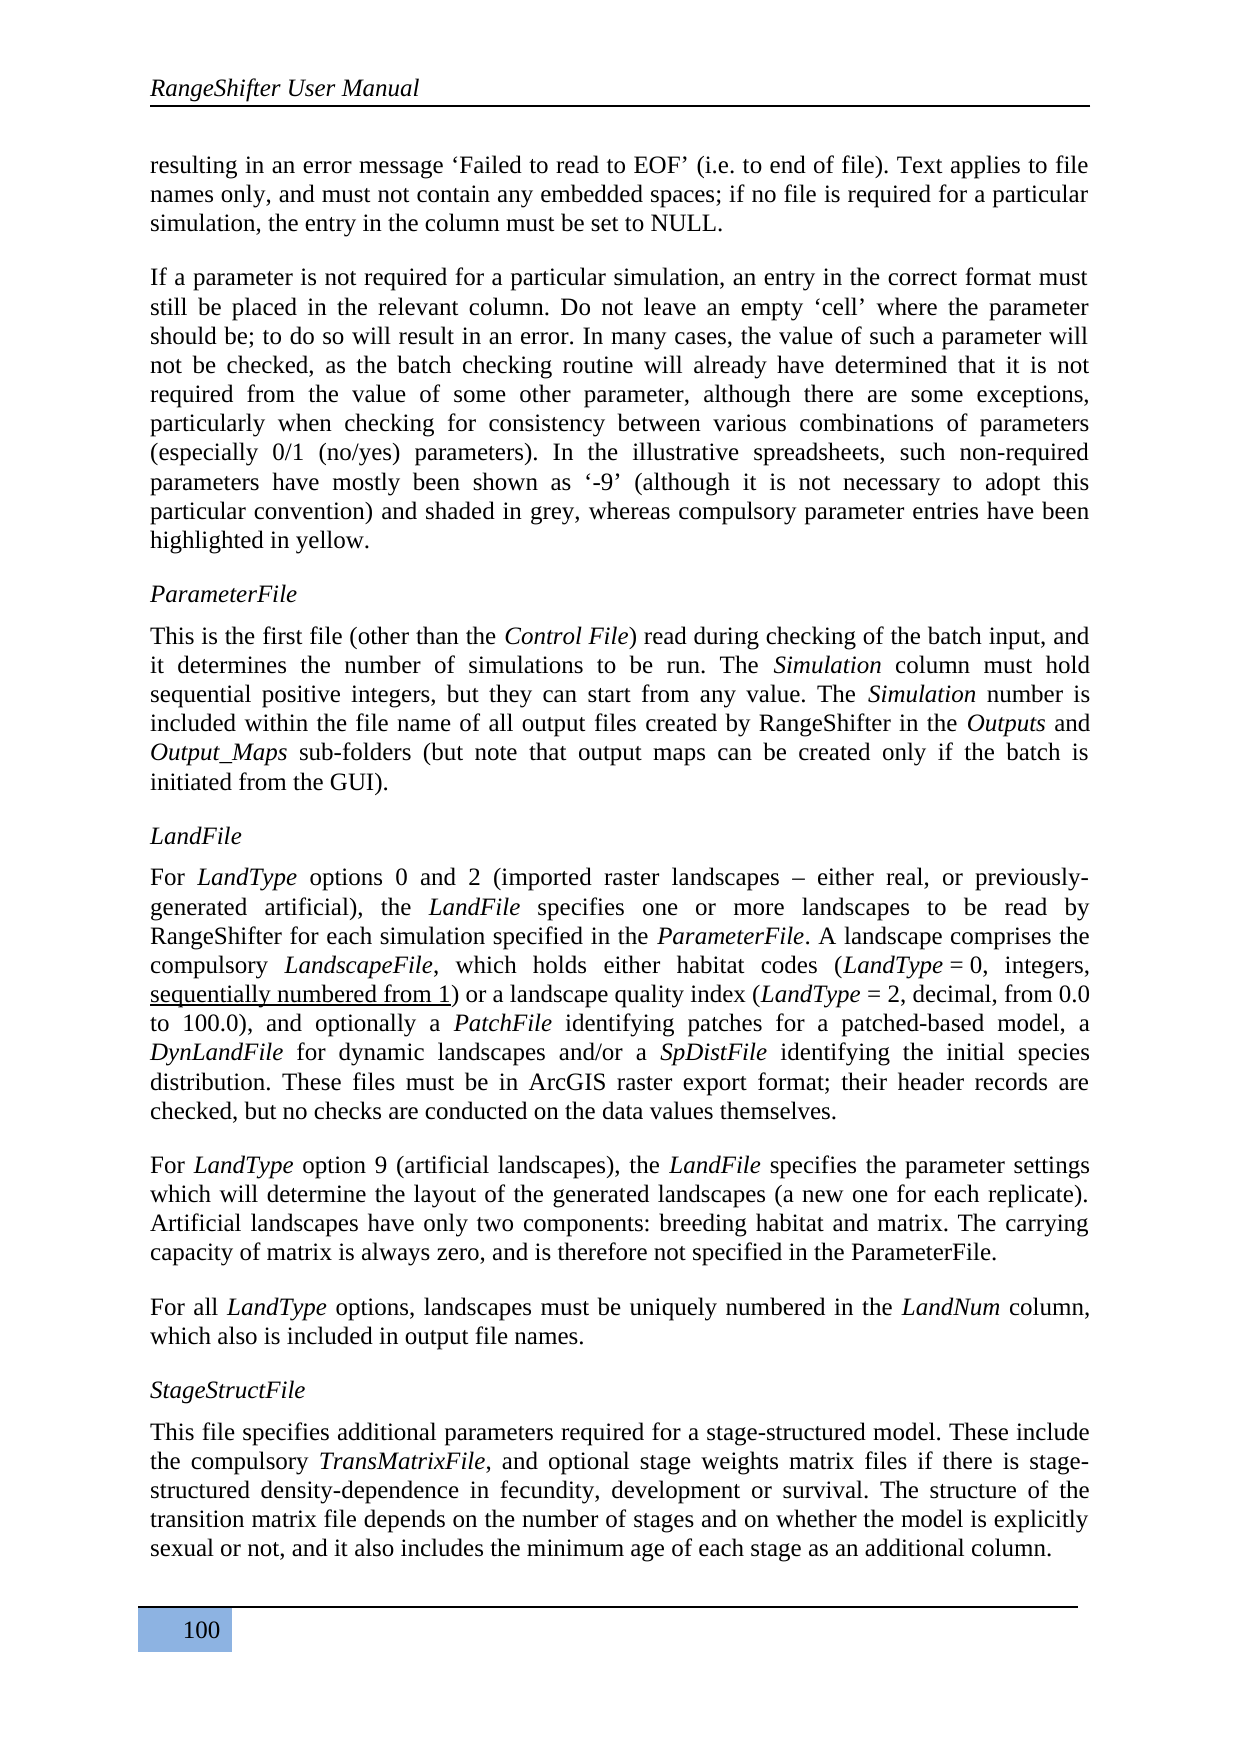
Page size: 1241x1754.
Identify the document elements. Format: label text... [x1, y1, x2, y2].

subtitle LandFile [150, 821, 1090, 850]
text This is the first file (other than the Control File) read during checking of the batch input, and it determines the number of simulations to be run. The Simulation column must hold sequential positive integers, but they can start from any value. The Simulation number is included within the file name of all output files created by RangeShifter in the Outputs and Output_Maps sub-folders (but note that output maps can be created only if the batch is initiated from the GUI). [150, 621, 1090, 796]
text For all LandType options, landscapes must be uniquely numbered in the LandNum column, which also is included in output file names. [150, 1292, 1090, 1350]
text For LandType options 0 and 2 (imported raster landscapes – either real, or previously-generated artificial), the LandFile specifies one or more landscapes to be read by RangeShifter for each simulation specified in the ParameterFile. A landscape comprises the compulsory LandscapeFile, which holds either habitat codes (LandType = 0, integers, sequentially numbered from 1) or a landscape quality index (LandType = 2, decimal, from 0.0 to 100.0), and optionally a PatchFile identifying patches for a patched-based model, a DynLandFile for dynamic landscapes and/or a SpDistFile identifying the initial species distribution. These files must be in ArcGIS raster export format; their header records are checked, but no checks are conducted on the data values themselves. [150, 862, 1090, 1125]
text If a parameter is not required for a particular simulation, an entry in the correct format must still be placed in the relevant column. Do not leave an empty ‘cell’ where the parameter should be; to do so will result in an error. In many cases, the value of such a parameter will not be checked, as the batch checking routine will already have determined that it is not required from the value of some other parameter, although there are some exceptions, particularly when checking for consistency between various combinations of parameters (especially 0/1 (no/yes) parameters). In the illustrative spreadsheets, such non-required parameters have mostly been shown as ‘-9’ (although it is not necessary to adopt this particular convention) and shaded in grey, whereas compulsory parameter entries have been highlighted in yellow. [150, 262, 1090, 554]
subtitle ParameterFile [150, 579, 1090, 608]
text For LandType option 9 (artificial landscapes), the LandFile specifies the parameter settings which will determine the layout of the generated landscapes (a new one for each replicate). Artificial landscapes have only two components: breeding habitat and matrix. The carrying capacity of matrix is always zero, and is therefore not specified in the ParameterFile. [150, 1150, 1090, 1267]
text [150, 150, 1090, 237]
text This file specifies additional parameters required for a stage-structured model. These include the compulsory TransMatrixFile, and optional stage weights matrix files if there is stage-structured density-dependence in fecundity, development or survival. The structure of the transition matrix file depends on the number of stages and on whether the model is explicitly sexual or not, and it also includes the minimum age of each stage as an additional column. [150, 1417, 1090, 1562]
subtitle StageStructFile [150, 1375, 1090, 1404]
